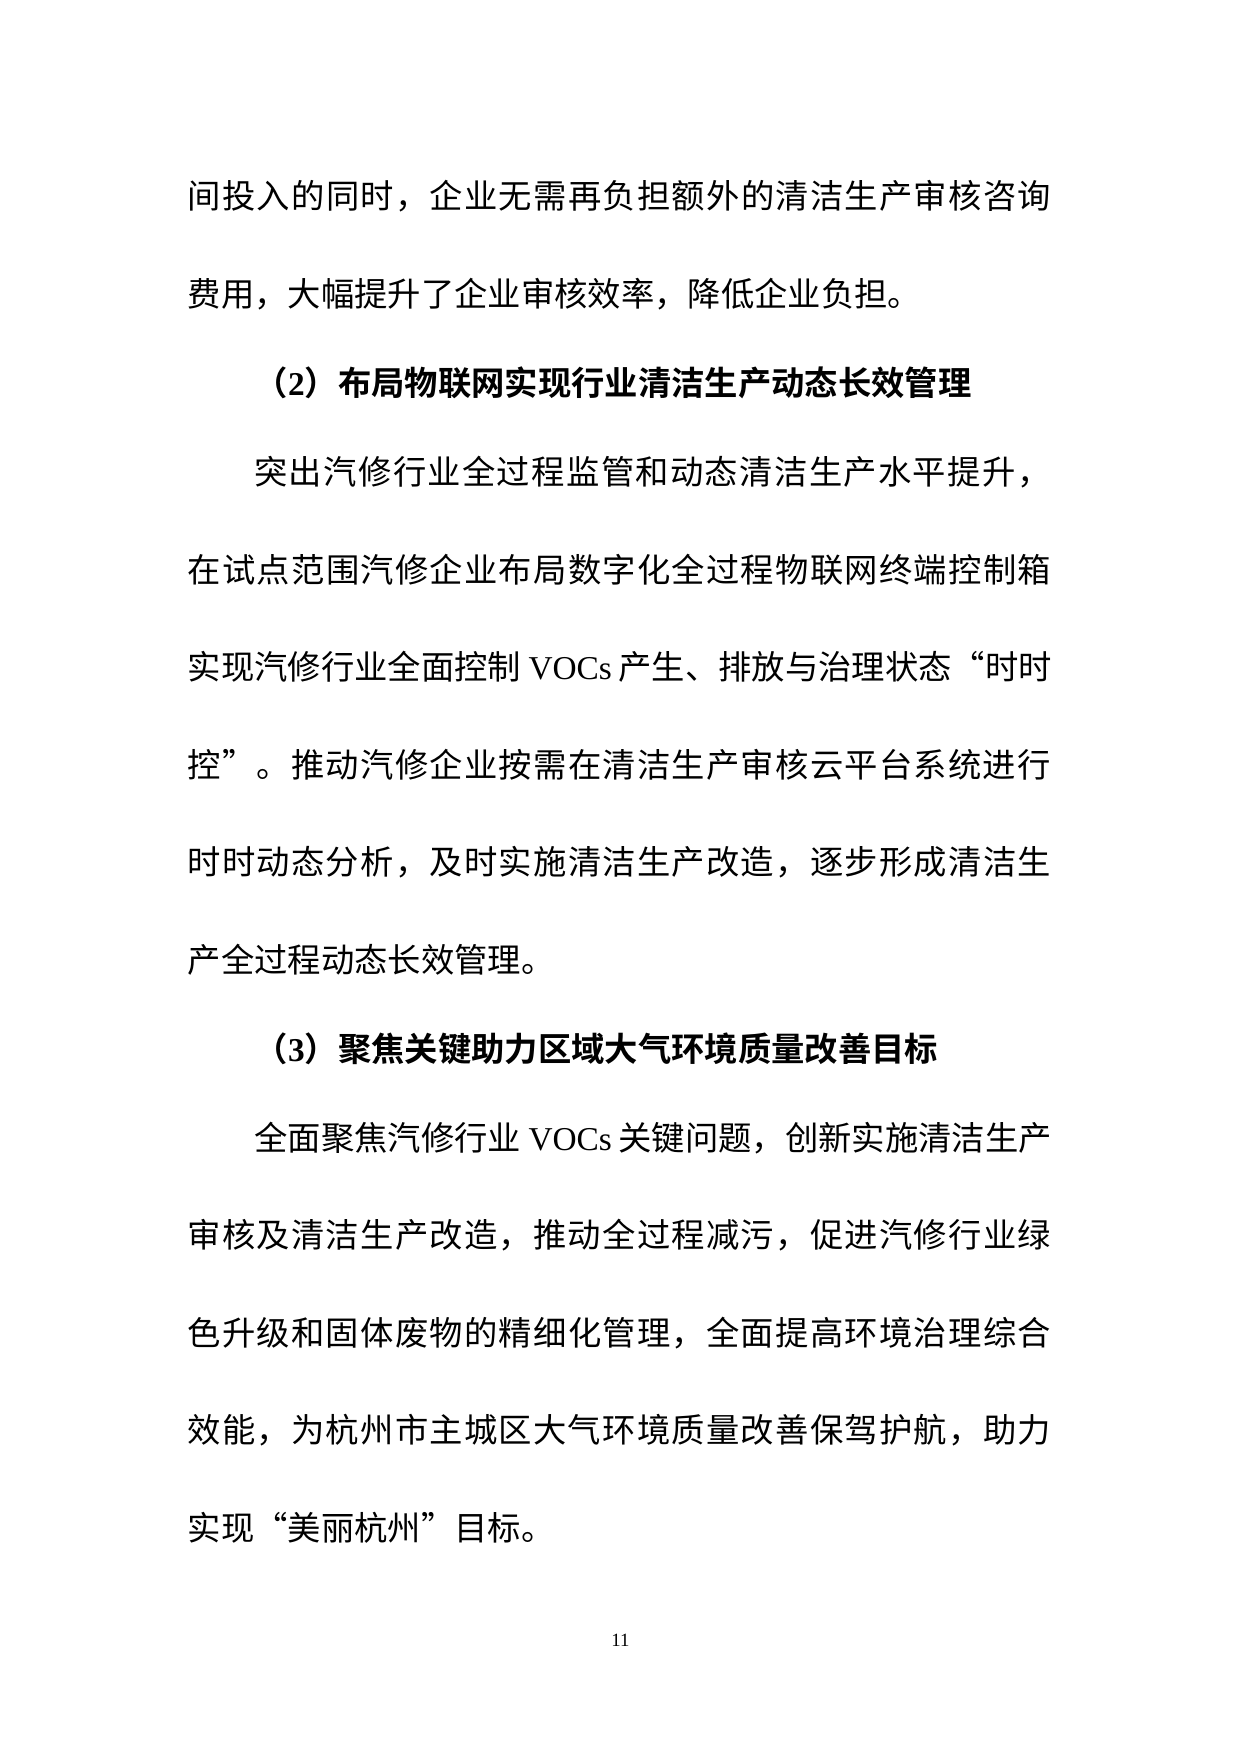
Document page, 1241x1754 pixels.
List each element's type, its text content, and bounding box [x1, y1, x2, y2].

text 突出汽修行业全过程监管和动态清洁生产水平提升，在试点范围汽修企业布局数字化全过程物联网终端控制箱，实现汽修行业全面控制VOCs产生、排放与治理状态“时时控”。推动汽修企业按需在清洁生产审核云平台系统进行时时动态分析，及时实施清洁生产改造，逐步形成清洁生产全过程动态长效管理。 [187, 438, 1053, 990]
list 布局物联网实现行业清洁生产动态长效管理 [187, 348, 1053, 413]
text 全面聚焦汽修行业VOCs关键问题，创新实施清洁生产审核及清洁生产改造，推动全过程减污，促进汽修行业绿色升级和固体废物的精细化管理，全面提高环境治理综合效能，为杭州市主城区大气环境质量改善保驾护航，助力实现“美丽杭州”目标。 [187, 1103, 1053, 1558]
text （3）聚焦关键助力区域大气环境质量改善目标 [187, 1014, 1053, 1079]
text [187, 162, 1053, 324]
